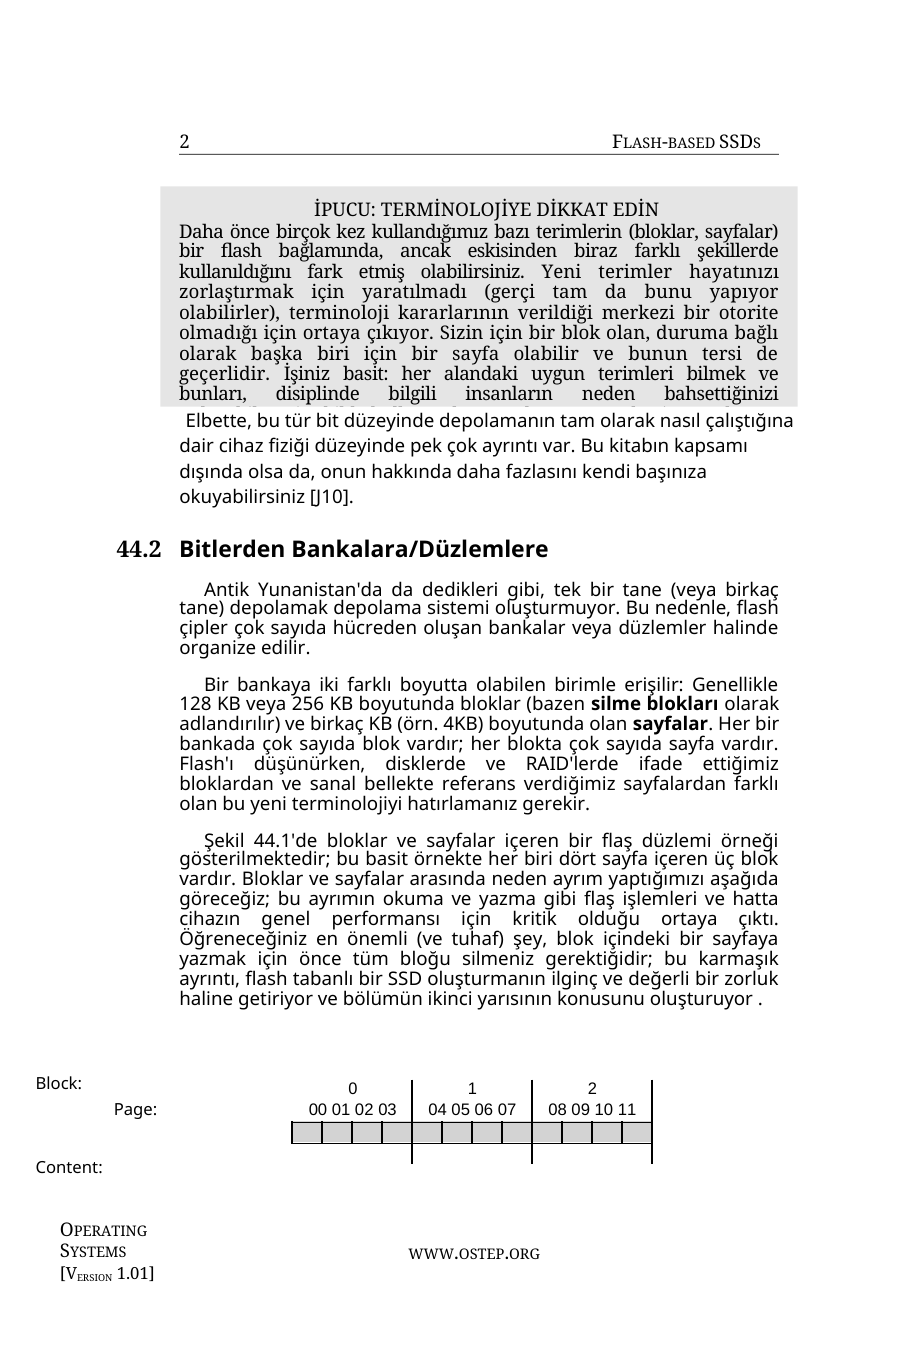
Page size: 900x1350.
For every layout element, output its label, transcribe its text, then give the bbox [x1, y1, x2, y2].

text Page: [35, 1098, 284, 1121]
subtitle Bitlerden Bankalara/Düzlemlere [116, 533, 808, 564]
text Elbette, bu tür bit düzeyinde depolamanın tam olarak nasıl çalıştığına dair cihaz fiziği düzeyinde pek çok ayrıntı var. Bu kitabın kapsamı dışında olsa da, onun hakkında daha fazlasını kendi başınıza okuyabilirsiniz [J10]. [179, 407, 808, 509]
text Antik Yunanistan'da da dedikleri gibi, tek bir tane (veya birkaç tane) depolamak depolama sistemi oluşturmuyor. Bu nedenle, flash çipler çok sayıda hücreden oluşan bankalar veya düzlemler halinde organize edilir. [179, 580, 779, 660]
text Bir bankaya iki farklı boyutta olabilen birimle erişilir: Genellikle 128 KB veya 256 KB boyutunda bloklar (bazen silme blokları olarak adlandırılır) ve birkaç KB (örn. 4KB) boyutunda olan sayfalar. Her bir bankada çok sayıda blok vardır; her blokta çok sayıda sayfa vardır. Flash'ı düşünürken, disklerde ve RAID'lerde ifade ettiğimiz bloklardan ve sanal bellekte referans verdiğimiz sayfalardan farklı olan bu yeni terminolojiyi hatırlamanız gerekir. [179, 676, 779, 816]
text Block: [35, 1072, 808, 1095]
text Şekil 44.1'de bloklar ve sayfalar içeren bir flaş düzlemi örneği gösterilmektedir; bu basit örnekte her biri dört sayfa içeren üç blok vardır. Bloklar ve sayfalar arasında neden ayrım yaptığımızı aşağıda göreceğiz; bu ayrımın okuma ve yazma gibi flaş işlemleri ve hatta cihazın genel performansı için kritik olduğu ortaya çıktı. Öğreneceğiniz en önemli (ve tuhaf) şey, blok içindeki bir sayfaya yazmak için önce tüm bloğu silmeniz gerektiğidir; bu karmaşık ayrıntı, flash tabanlı bir SSD oluşturmanın ilginç ve değerli bir zorluk haline getiriyor ve bölümün ikinci yarısının konusunu oluşturuyor . [179, 831, 779, 1011]
text Content: [35, 1124, 284, 1178]
